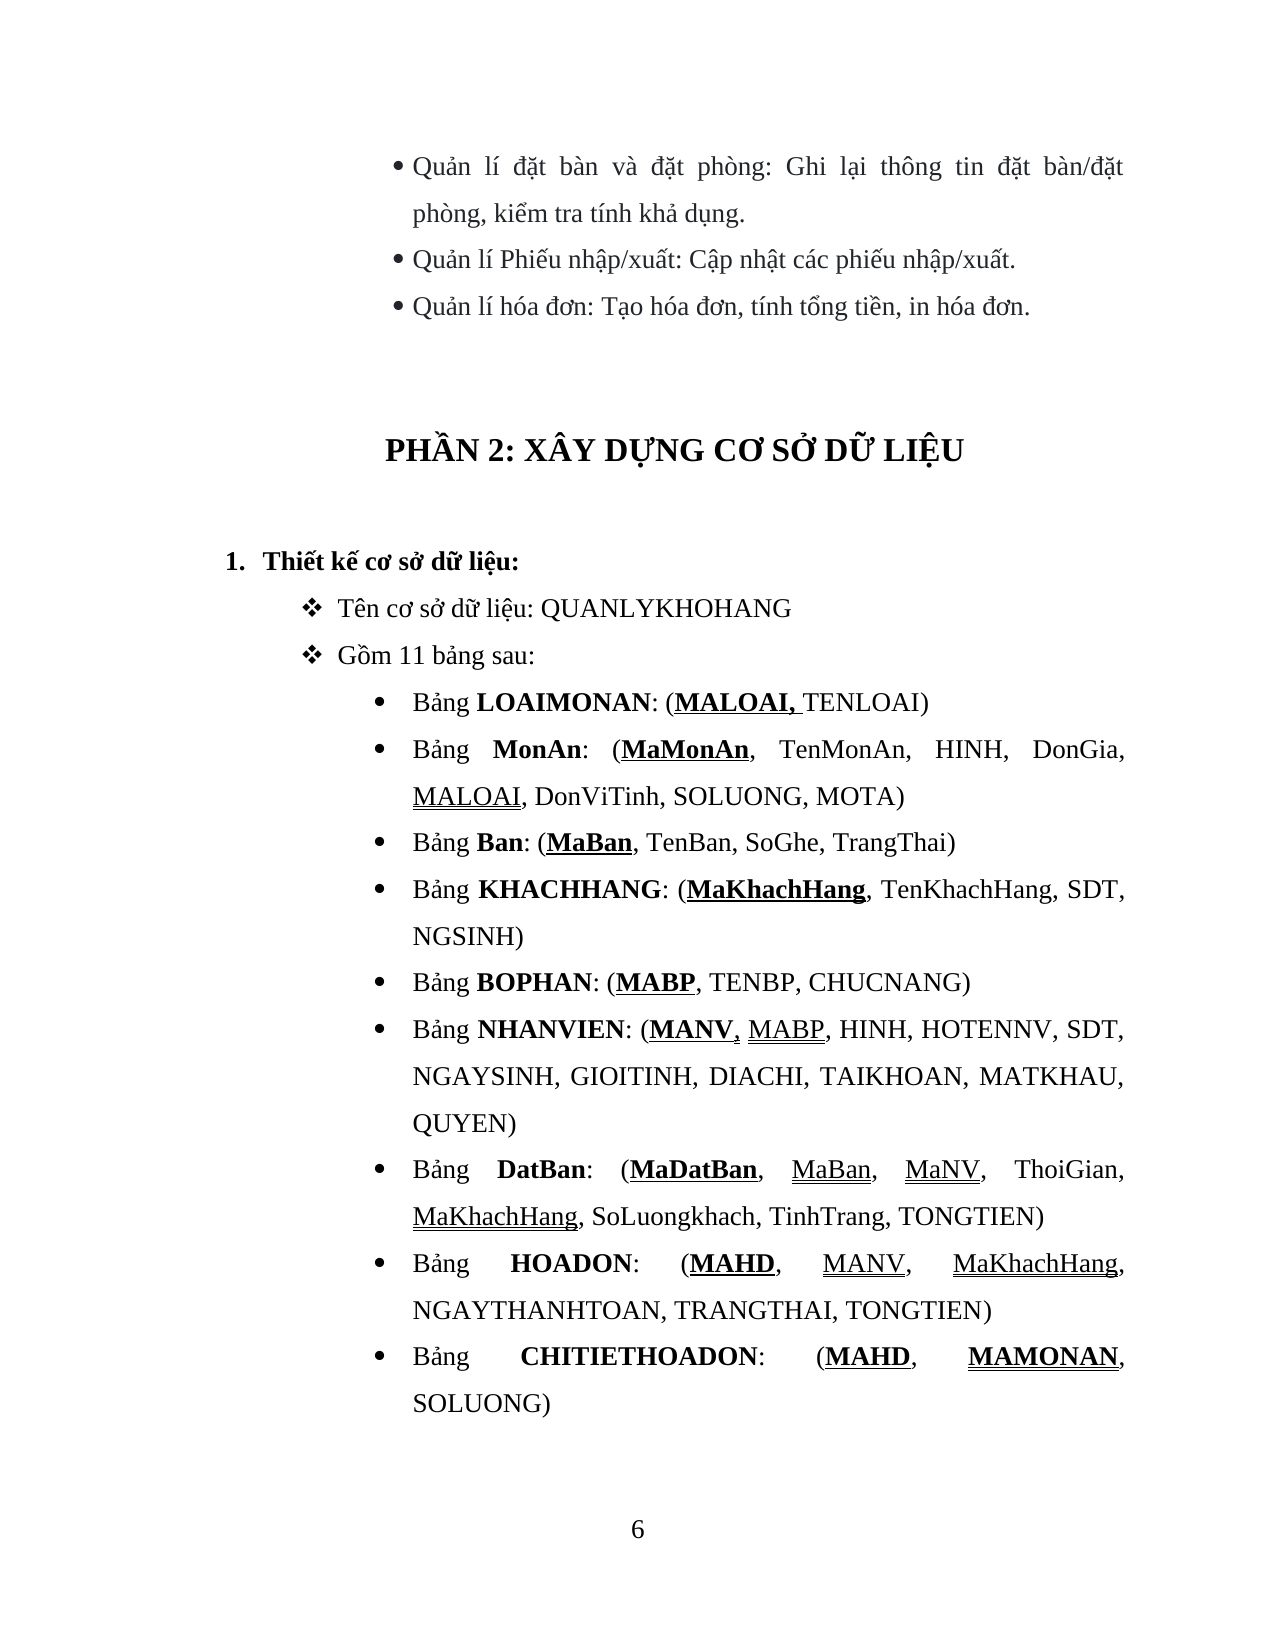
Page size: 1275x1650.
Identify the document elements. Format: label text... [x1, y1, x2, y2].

list Bảng CHITIETHOADON: (MAHD, MAMONAN, SOLUONG) [375, 1340, 1125, 1418]
list Bảng HOADON: (MAHD, MANV, MaKhachHang, NGAYTHANHTOAN, TRANGTHAI, TONGTIEN) [375, 1247, 1125, 1325]
list Gồm 11 bảng sau: [300, 639, 1125, 670]
list Quản lí Phiếu nhập/xuất: Cập nhật các phiếu nhập/xuất. [394, 243, 1125, 275]
list Bảng Ban: (MaBan, TenBan, SoGhe, TrangThai) [375, 826, 1125, 857]
list Tên cơ sở dữ liệu: QUANLYKHOHANG [300, 592, 1125, 623]
list Bảng LOAIMONAN: (MALOAI, TENLOAI) [375, 686, 1125, 717]
list Bảng KHACHHANG: (MaKhachHang, TenKhachHang, SDT, NGSINH) [375, 873, 1125, 951]
list Bảng MonAn: (MaMonAn, TenMonAn, HINH, DonGia, MALOAI, DonViTinh, SOLUONG, MOTA) [375, 733, 1125, 811]
list Bảng BOPHAN: (MABP, TENBP, CHUCNANG) [375, 967, 1125, 998]
list Quản lí đặt bàn và đặt phòng: Ghi lại thông tin đặt bàn/đặt phòng, kiểm tra tính khả dụng. [394, 150, 1125, 228]
list Bảng DatBan: (MaDatBan, MaBan, MaNV, ThoiGian, MaKhachHang, SoLuongkhach, TinhTrang, TONGTIEN) [375, 1153, 1125, 1231]
list Quản lí hóa đơn: Tạo hóa đơn, tính tổng tiền, in hóa đơn. [394, 290, 1125, 322]
list PHẦN 2: XÂY DỰNG CƠ SỞ DỮ LIỆU [225, 431, 1125, 469]
list Bảng NHANVIEN: (MANV, MABP, HINH, HOTENNV, SDT, NGAYSINH, GIOITINH, DIACHI, TAIKHOAN, MATKHAU, QUYEN) [375, 1013, 1125, 1138]
list Thiết kế cơ sở dữ liệu: [225, 546, 1125, 577]
